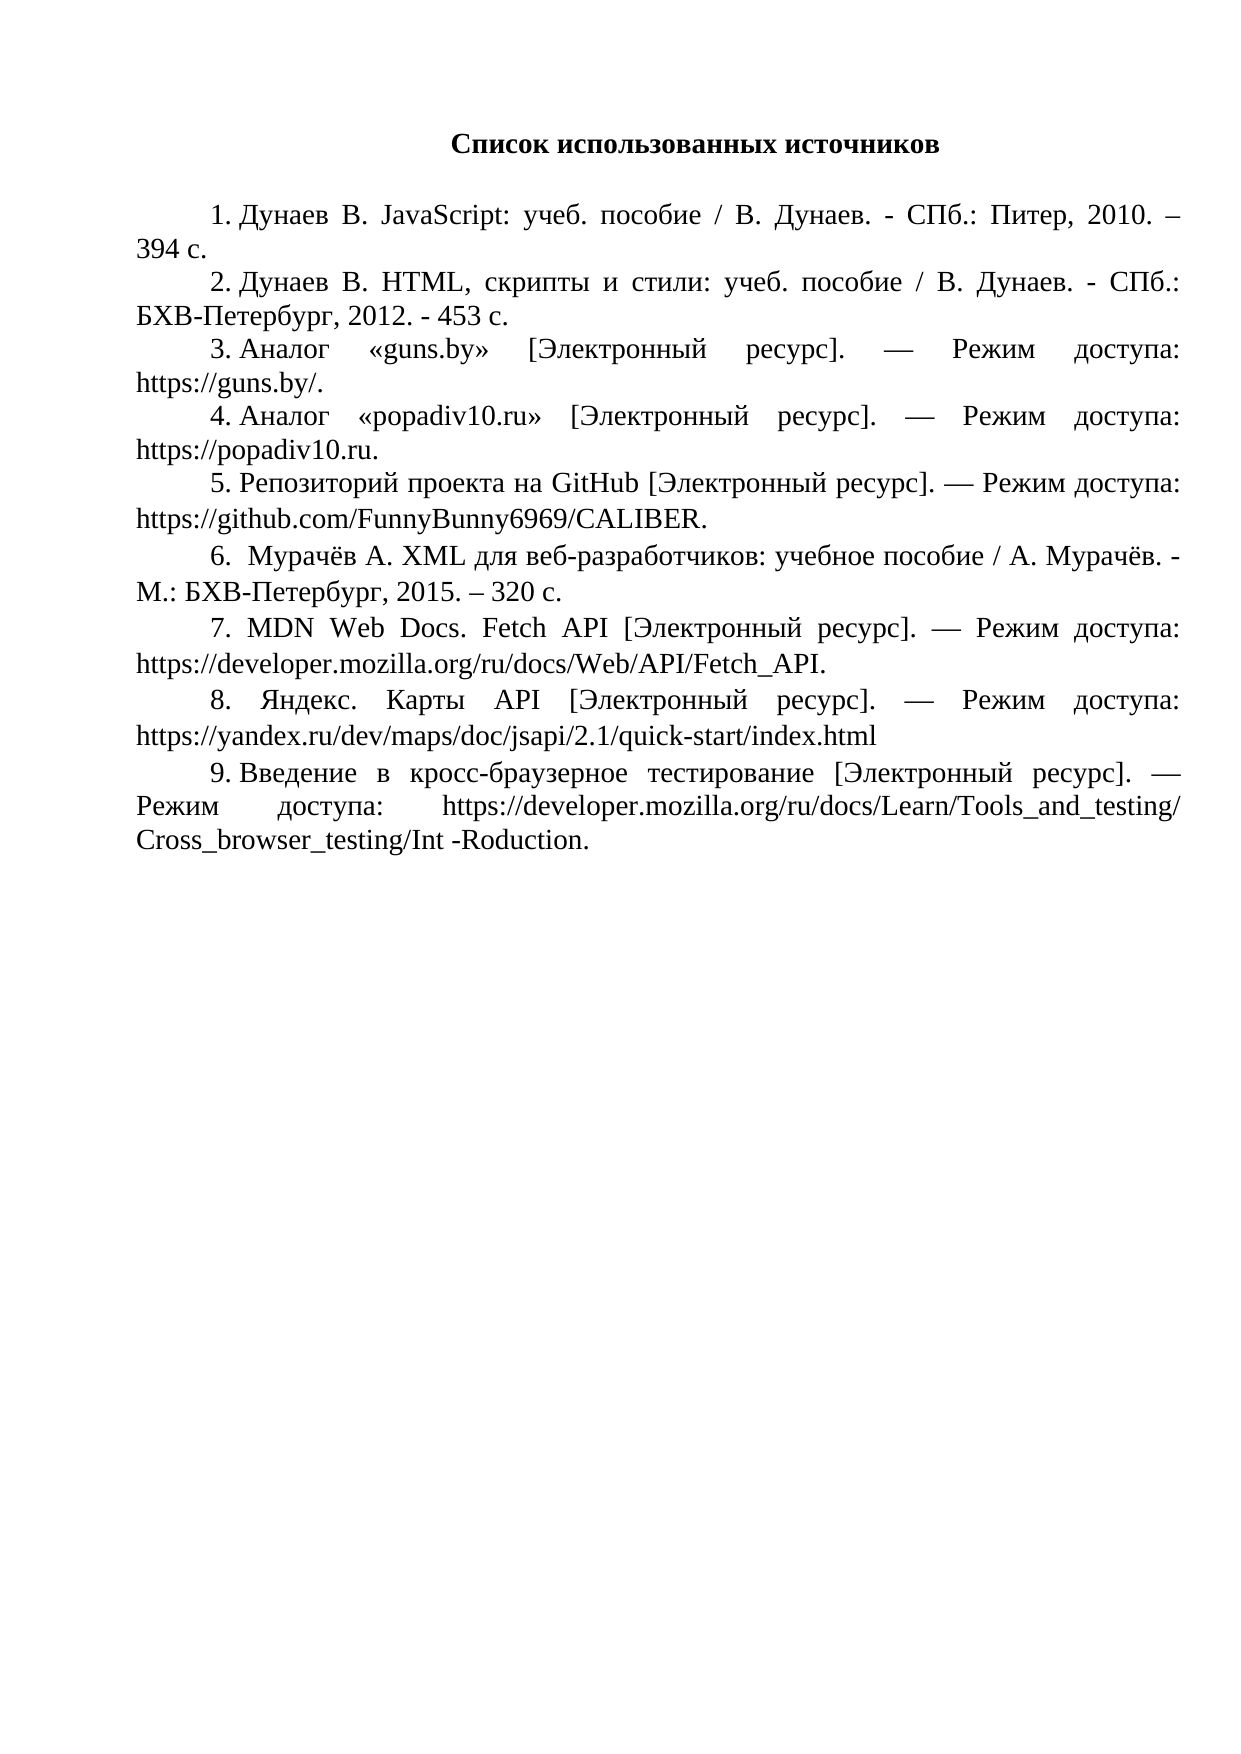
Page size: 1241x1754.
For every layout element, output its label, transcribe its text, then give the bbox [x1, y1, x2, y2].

text 4. Аналог «popadiv10.ru» [Электронный ресурс]. — Режим доступа: https://popadiv10.ru. [136, 398, 1181, 466]
text Список использованных источников [136, 126, 1181, 160]
text 3. Аналог «guns.by» [Электронный ресурс]. — Режим доступа: https://guns.by/. [136, 331, 1181, 398]
text 7. MDN Web Docs. Fetch API [Электронный ресурс]. — Режим доступа: https://developer.mozilla.org/ru/docs/Web/API/Fetch_API. [136, 610, 1181, 680]
text 9. Введение в кросс-браузерное тестирование [Электронный ресурс]. — Режим доступа: https://developer.mozilla.org/ru/docs/Learn/Tools_and_testing/ Cross_browser_testing/Int -Roduction. [136, 755, 1181, 855]
text 5. Репозиторий проекта на GitHub [Электронный ресурс]. — Режим доступа: https://github.com/FunnyBunny6969/CALIBER. [136, 466, 1181, 535]
text 2. Дунаев В. HTML, скрипты и стили: учеб. пособие / В. Дунаев. - СПб.: БХВ-Петербург, 2012. - 453 с. [136, 264, 1181, 331]
text 6. Мурачёв А. XML для веб-разработчиков: учебное пособие / А. Мурачёв. - М.: БХВ-Петербург, 2015. – 320 с. [136, 538, 1181, 607]
text 1. Дунаев В. JavaScript: учеб. пособие / В. Дунаев. - СПб.: Питер, 2010. – 394 с. [136, 197, 1181, 264]
text 8. Яндекс. Карты API [Электронный ресурс]. — Режим доступа: https://yandex.ru/dev/maps/doc/jsapi/2.1/quick-start/index.html [136, 682, 1181, 752]
